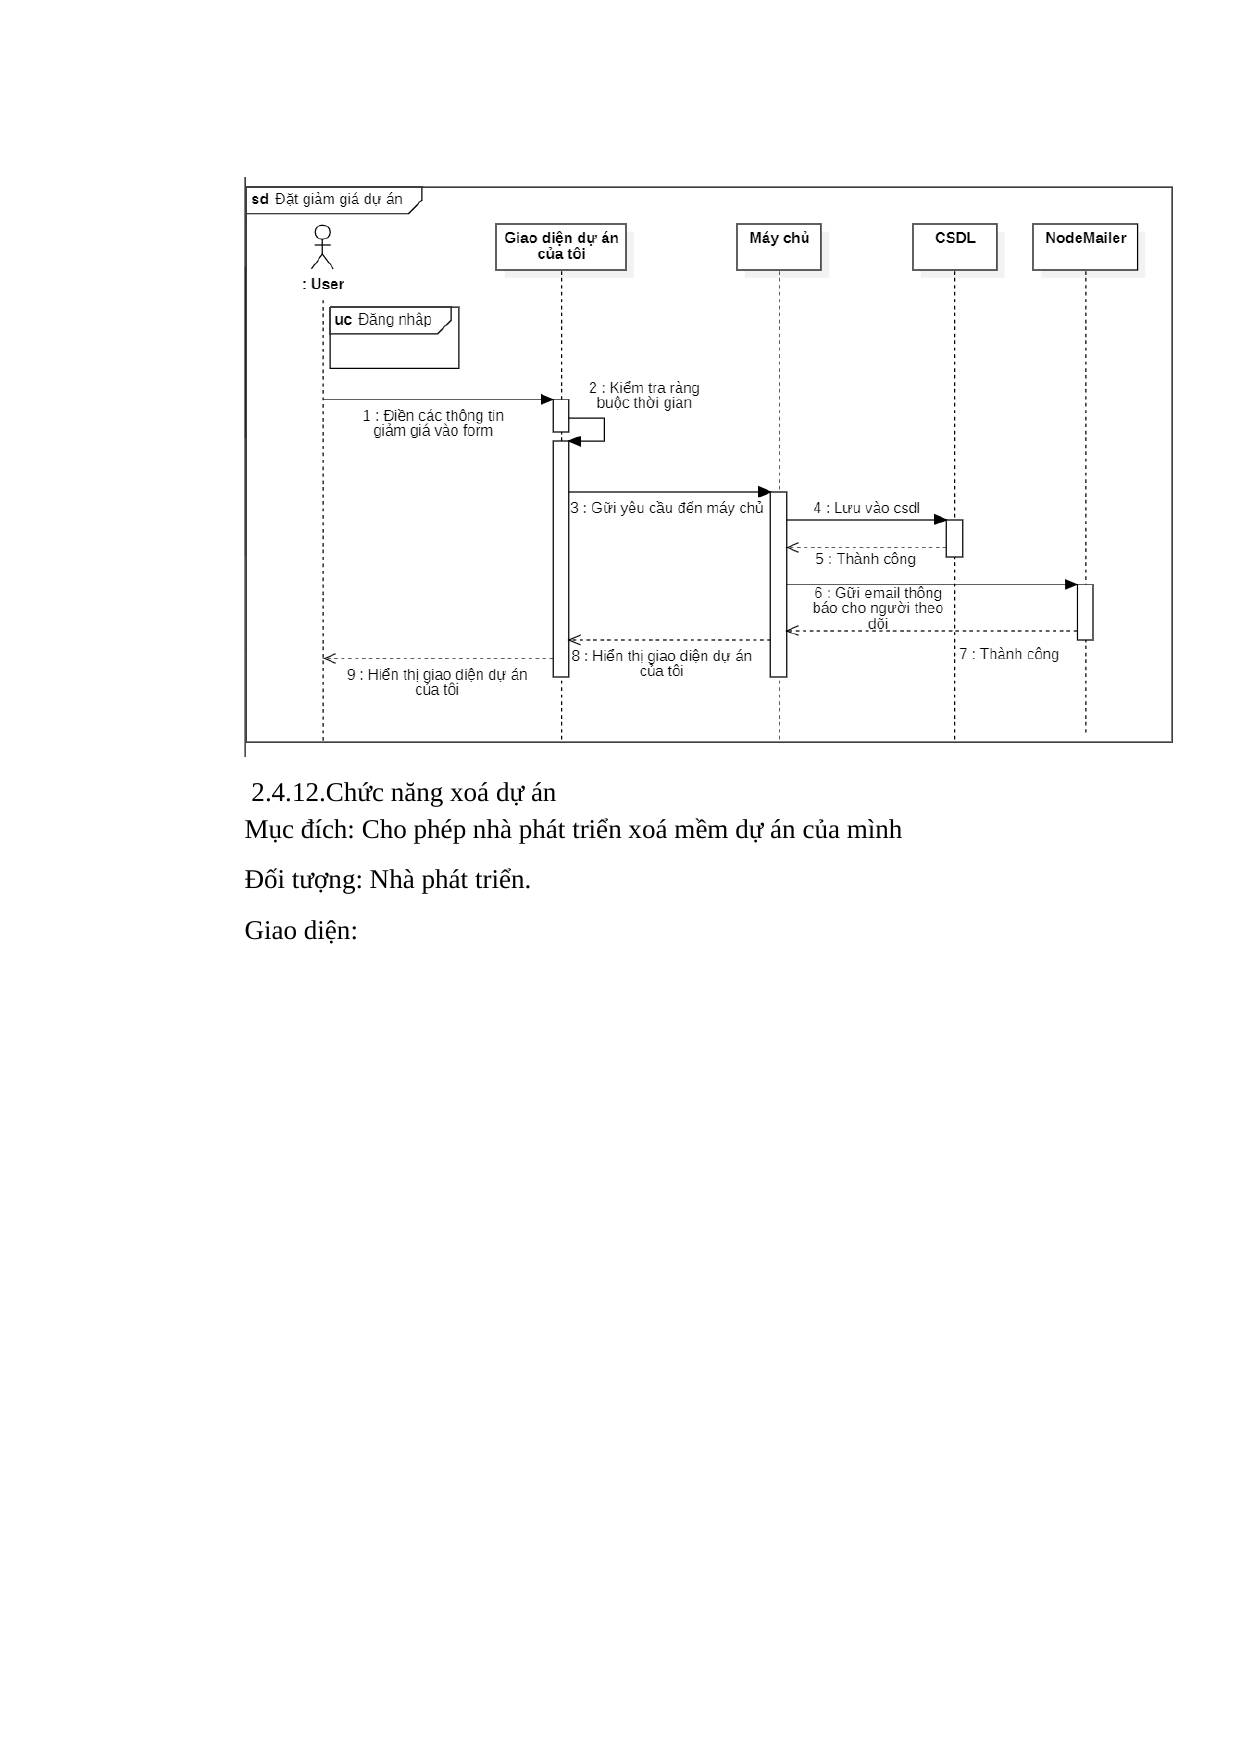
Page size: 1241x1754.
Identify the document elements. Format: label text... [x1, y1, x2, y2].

text Mục đích: Cho phép nhà phát triển xoá mềm dự án của mình [207, 813, 1122, 844]
text Đối tượng: Nhà phát triển. [207, 864, 1122, 895]
picture [244, 177, 1178, 757]
text Giao diện: [207, 914, 1122, 945]
subtitle Chức năng xoá dự án [251, 776, 1122, 807]
